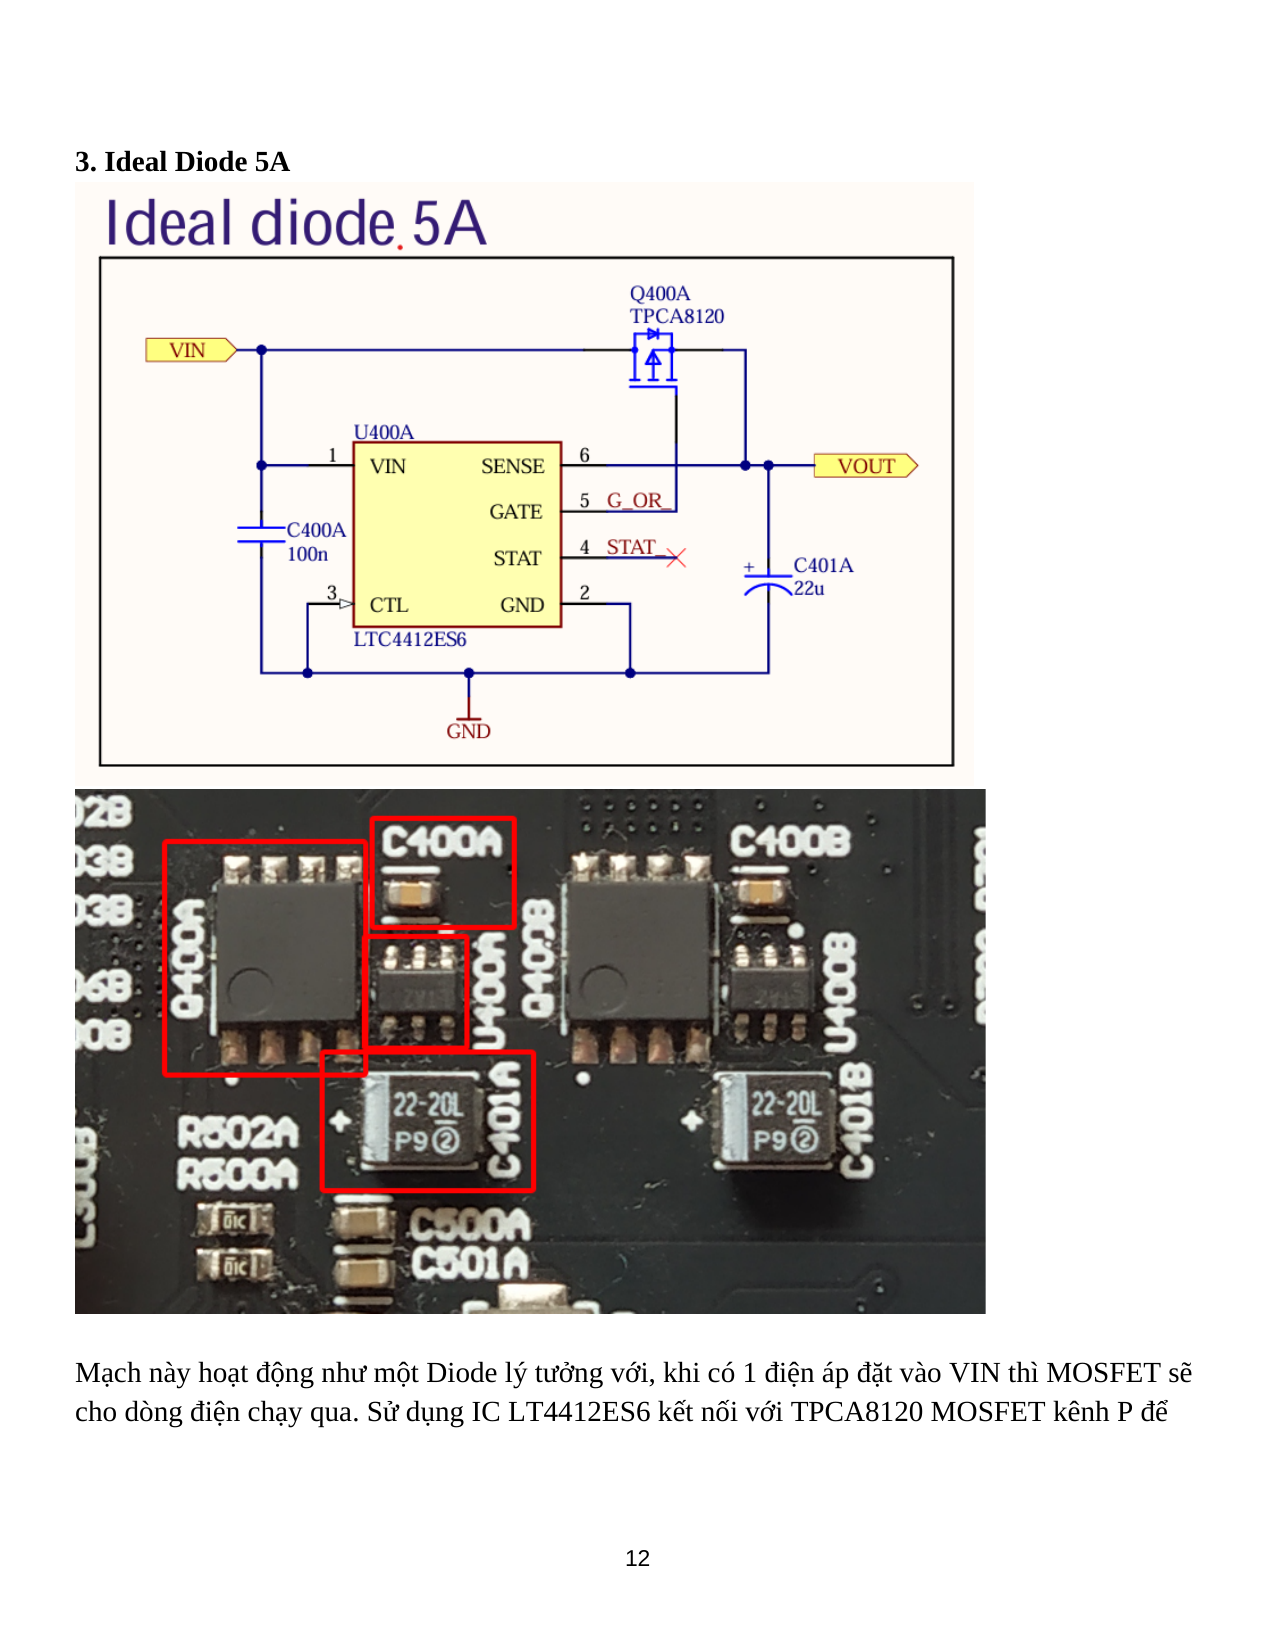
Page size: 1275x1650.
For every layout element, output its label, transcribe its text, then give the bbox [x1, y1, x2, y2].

text 3. Ideal Diode 5A [75, 144, 1200, 177]
picture [75, 182, 974, 786]
picture [75, 789, 986, 1314]
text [75, 1356, 1200, 1428]
